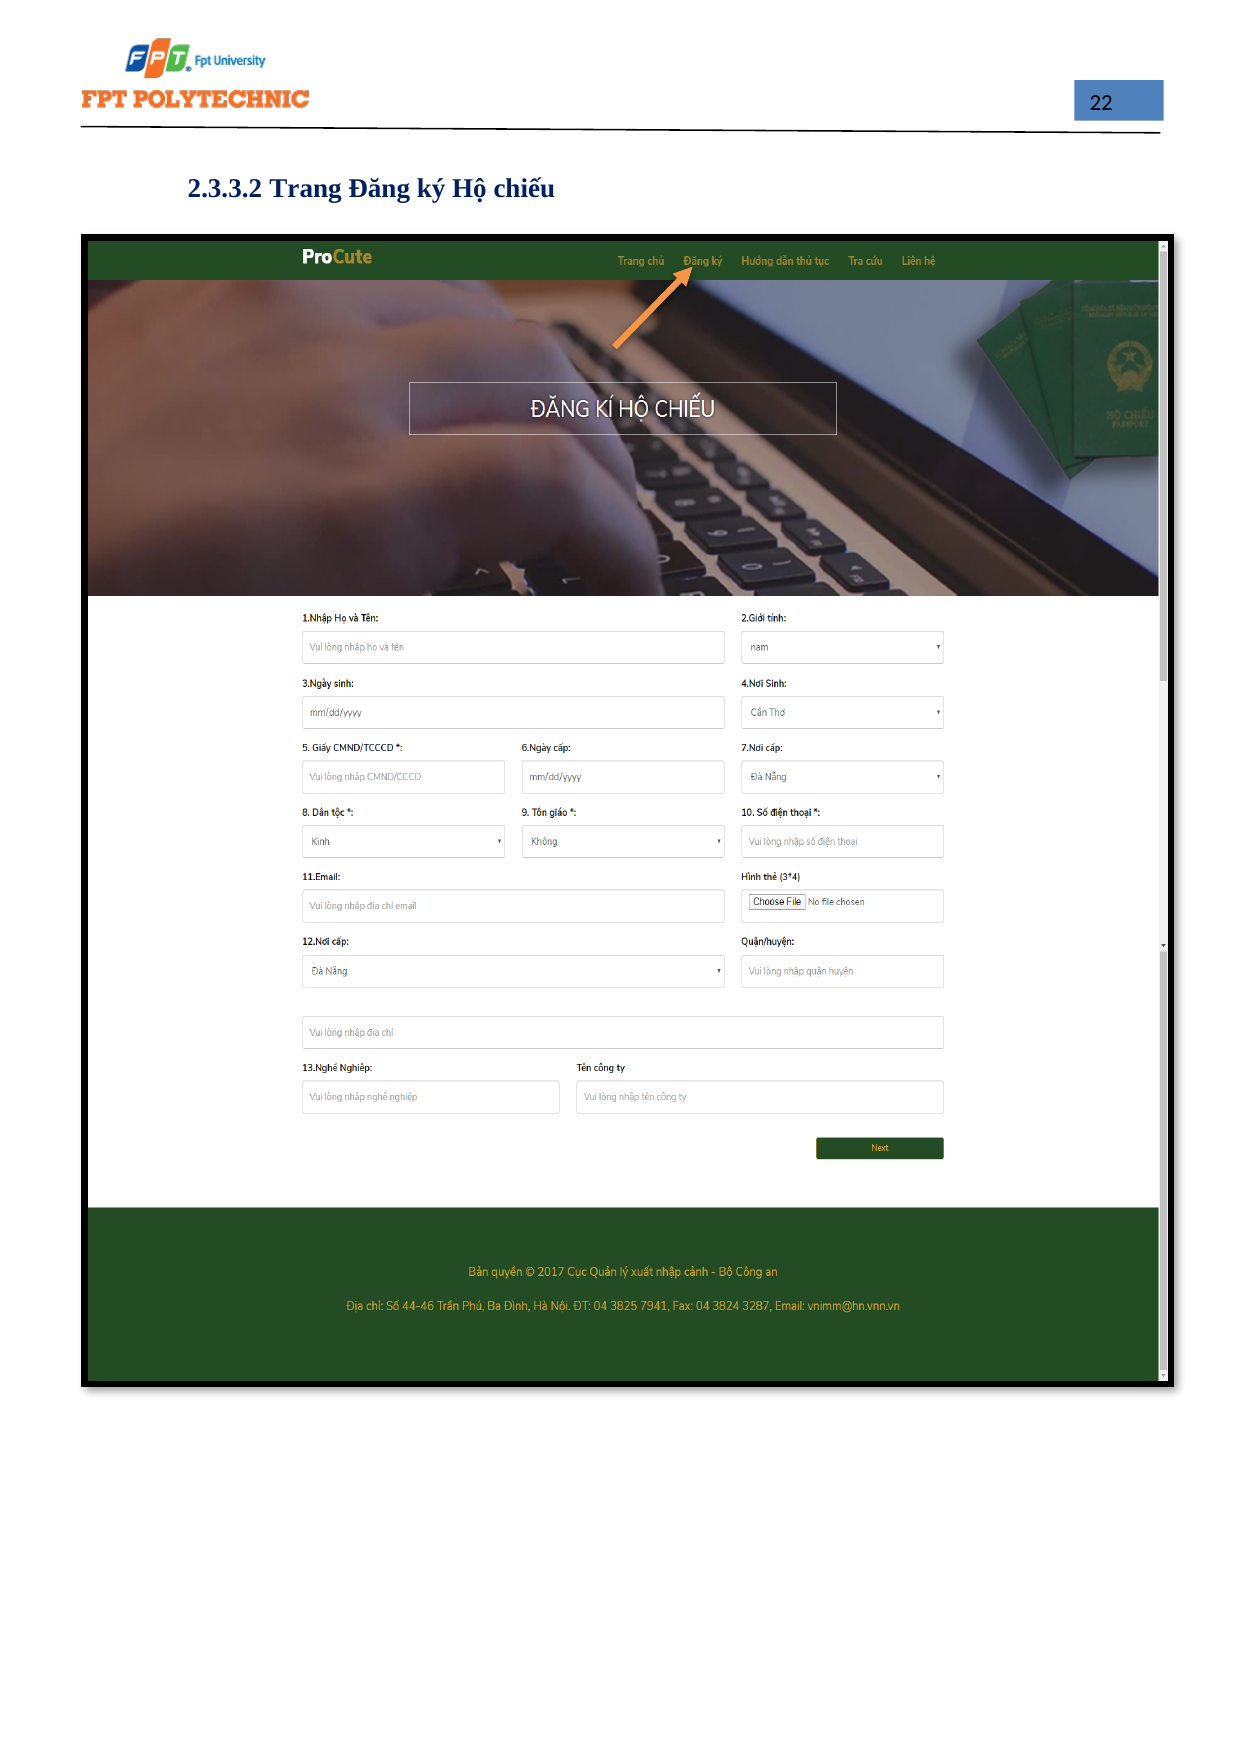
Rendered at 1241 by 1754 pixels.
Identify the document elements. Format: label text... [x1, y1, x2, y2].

list Trang Đăng ký Hộ chiếu [187, 172, 1165, 203]
picture [88, 241, 1168, 1381]
picture [75, 32, 324, 116]
